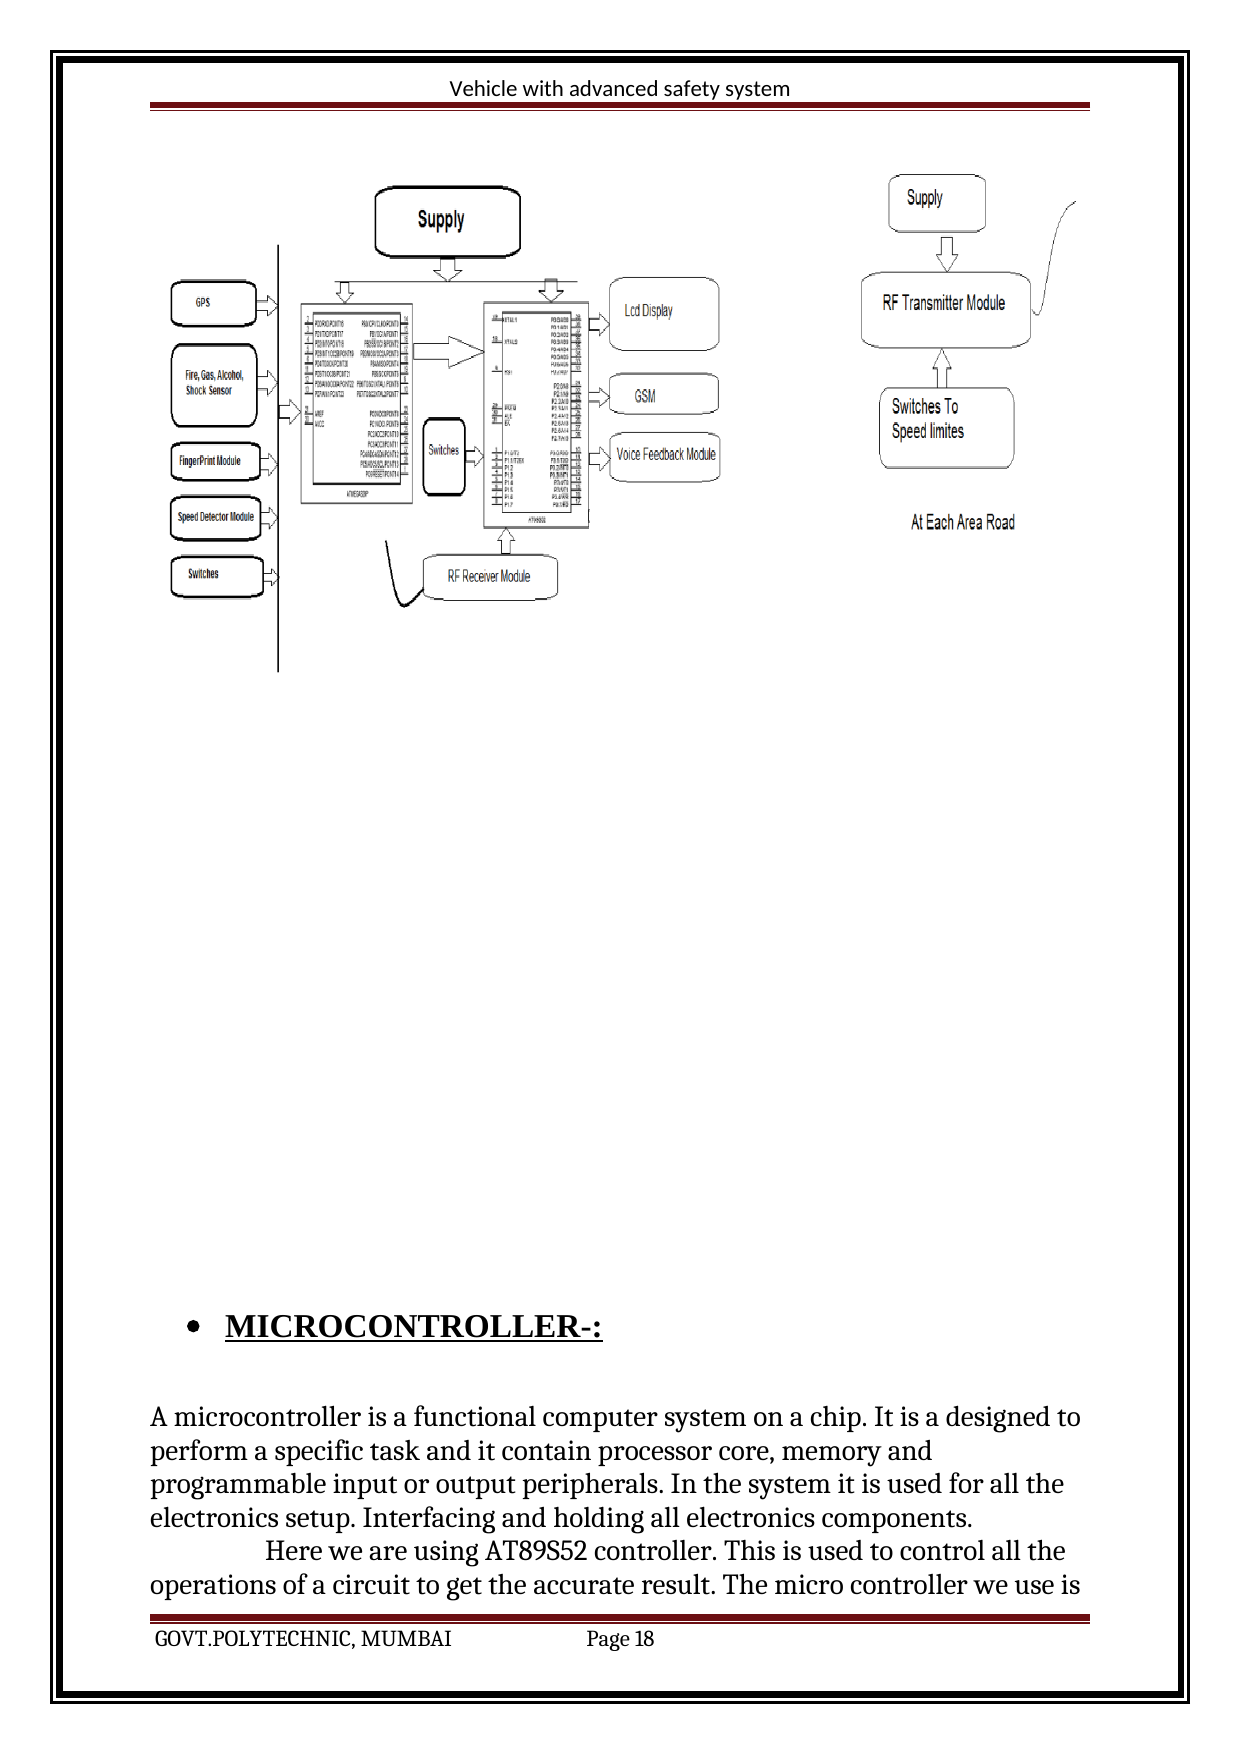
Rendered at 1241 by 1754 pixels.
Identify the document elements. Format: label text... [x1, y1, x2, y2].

text A microcontroller is a functional computer system on a chip. It is a designed to perform a specific task and it contain processor core, memory and programmable input or output peripherals. In the system it is used for all the electronics setup. Interfacing and holding all electronics components. [150, 1400, 1090, 1534]
picture [150, 150, 1091, 688]
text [150, 1534, 1090, 1602]
list MICROCONTROLLER-: [187, 1307, 1090, 1345]
